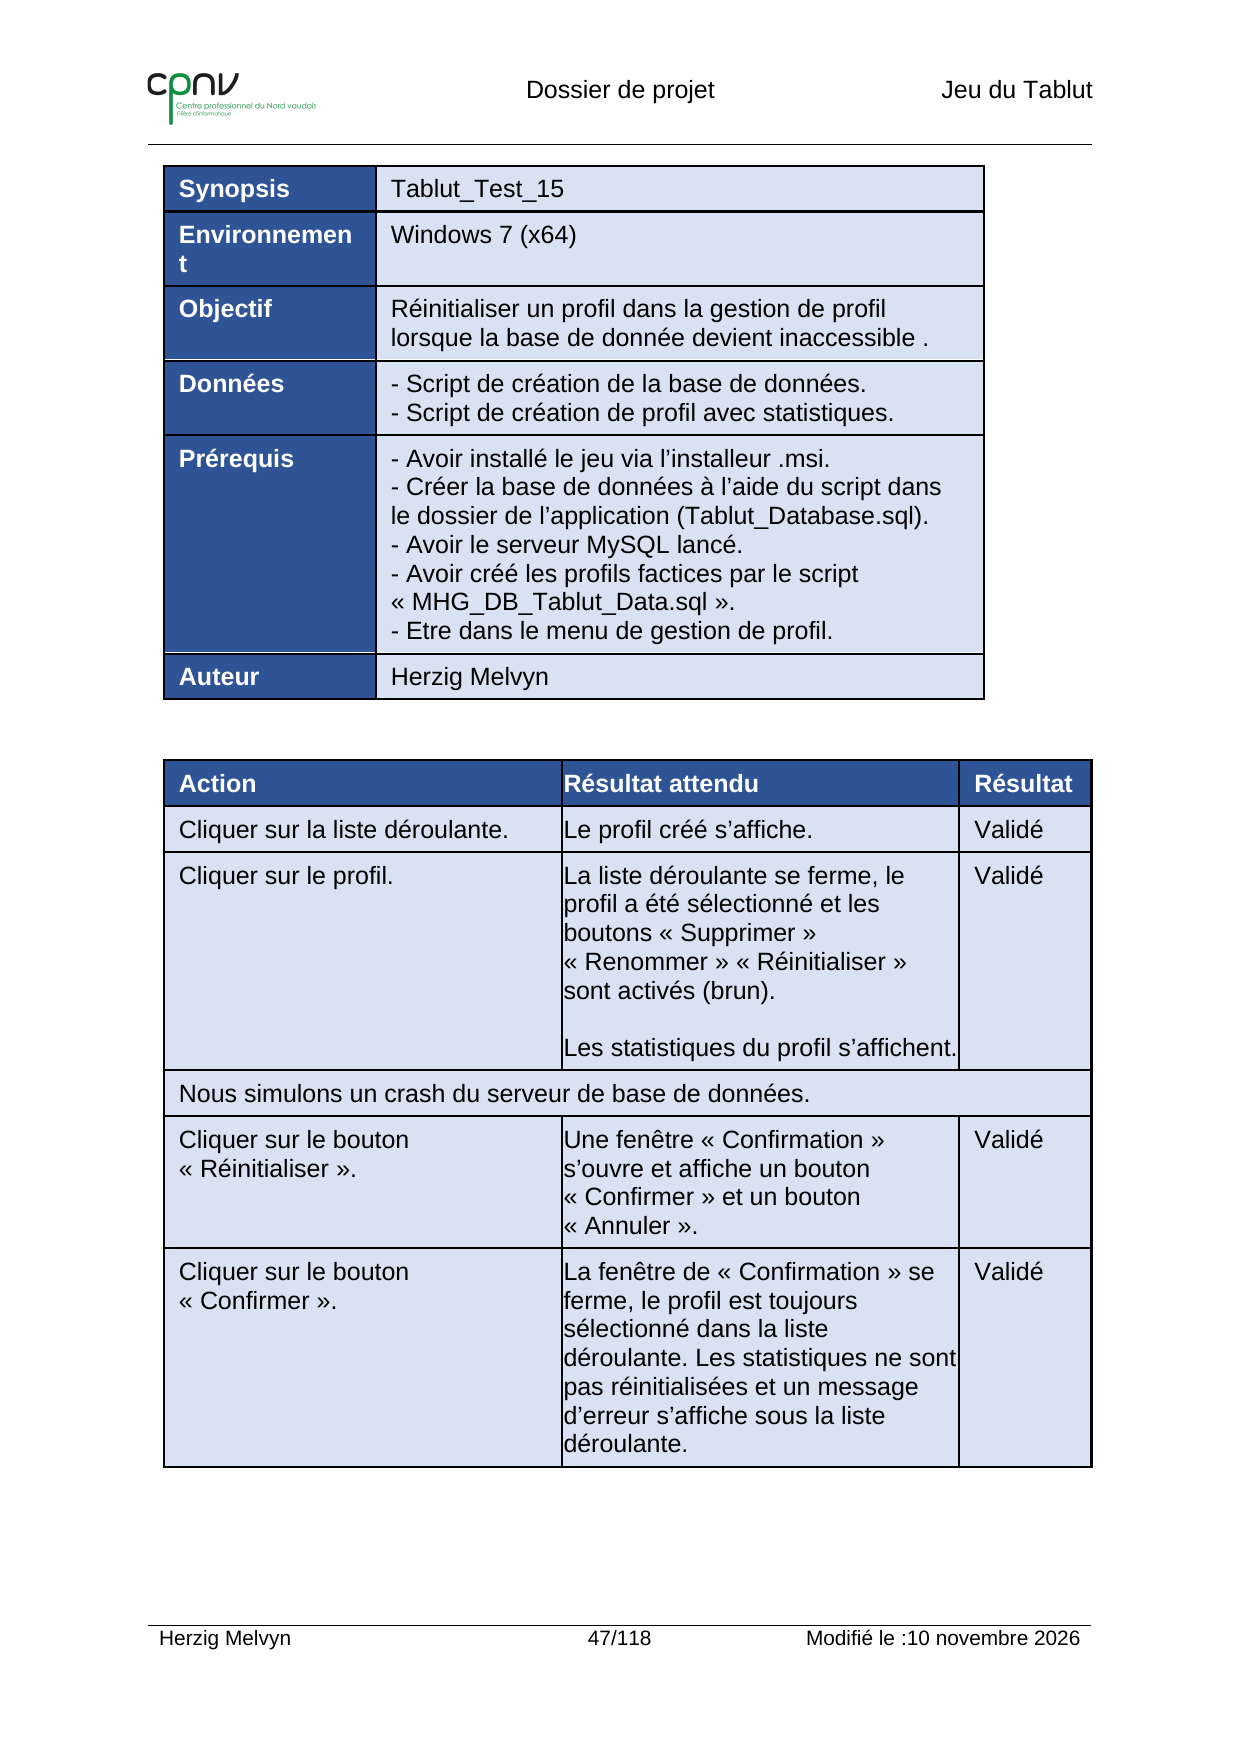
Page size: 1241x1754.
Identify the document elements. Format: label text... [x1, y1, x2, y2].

table_cell Windows 7 (x64) [377, 213, 983, 285]
table_cell Prérequis [165, 436, 375, 652]
table_cell - Avoir installé le jeu via l’installeur .msi. - Créer la base de données à l’aide du script dans le dossier de l’application (Tablut_Database.sql). - Avoir le serveur MySQL lancé. - Avoir créé les profils factices par le script « MHG_DB_Tablut_Data.sql ». - Etre dans le menu de gestion de profil. [377, 436, 983, 652]
table_header Résultat [960, 761, 1090, 805]
table_cell Le profil créé s’affiche. [563, 807, 958, 851]
table_cell Données [165, 362, 375, 434]
table_cell Une fenêtre « Confirmation » s’ouvre et affiche un bouton « Confirmer » et un bouton « Annuler ». [563, 1117, 958, 1247]
picture [147, 73, 316, 125]
table_header Action [165, 761, 561, 805]
table_header Tablut_Test_15 [377, 167, 983, 210]
table_cell Cliquer sur le bouton « Confirmer ». [165, 1249, 561, 1466]
table_cell Cliquer sur le profil. [165, 853, 561, 1069]
table_cell Validé [960, 1249, 1090, 1466]
table_header Résultat attendu [563, 761, 958, 805]
table_cell - Script de création de la base de données. - Script de création de profil avec statistiques. [377, 362, 983, 434]
table_cell Cliquer sur le bouton « Réinitialiser ». [165, 1117, 561, 1247]
table_header Synopsis [165, 167, 375, 210]
table_cell Auteur [165, 655, 375, 698]
table_cell Validé [960, 807, 1090, 851]
table_cell Cliquer sur la liste déroulante. [165, 807, 561, 851]
table_cell Nous simulons un crash du serveur de base de données. [165, 1071, 1090, 1115]
table_cell Objectif [165, 287, 375, 359]
table_cell Validé [960, 853, 1090, 1069]
table_cell Validé [960, 1117, 1090, 1247]
table_cell Réinitialiser un profil dans la gestion de profil lorsque la base de donnée devient inaccessible . [377, 287, 983, 359]
table_cell La fenêtre de « Confirmation » se ferme, le profil est toujours sélectionné dans la liste déroulante. Les statistiques ne sont pas réinitialisées et un message d’erreur s’affiche sous la liste déroulante. [563, 1249, 958, 1466]
table_cell La liste déroulante se ferme, le profil a été sélectionné et les boutons « Supprimer » « Renommer » « Réinitialiser » sont activés (brun). Les statistiques du profil s’affichent. [563, 853, 958, 1069]
table_cell Environnement [165, 213, 375, 285]
table_cell Herzig Melvyn [377, 655, 983, 698]
